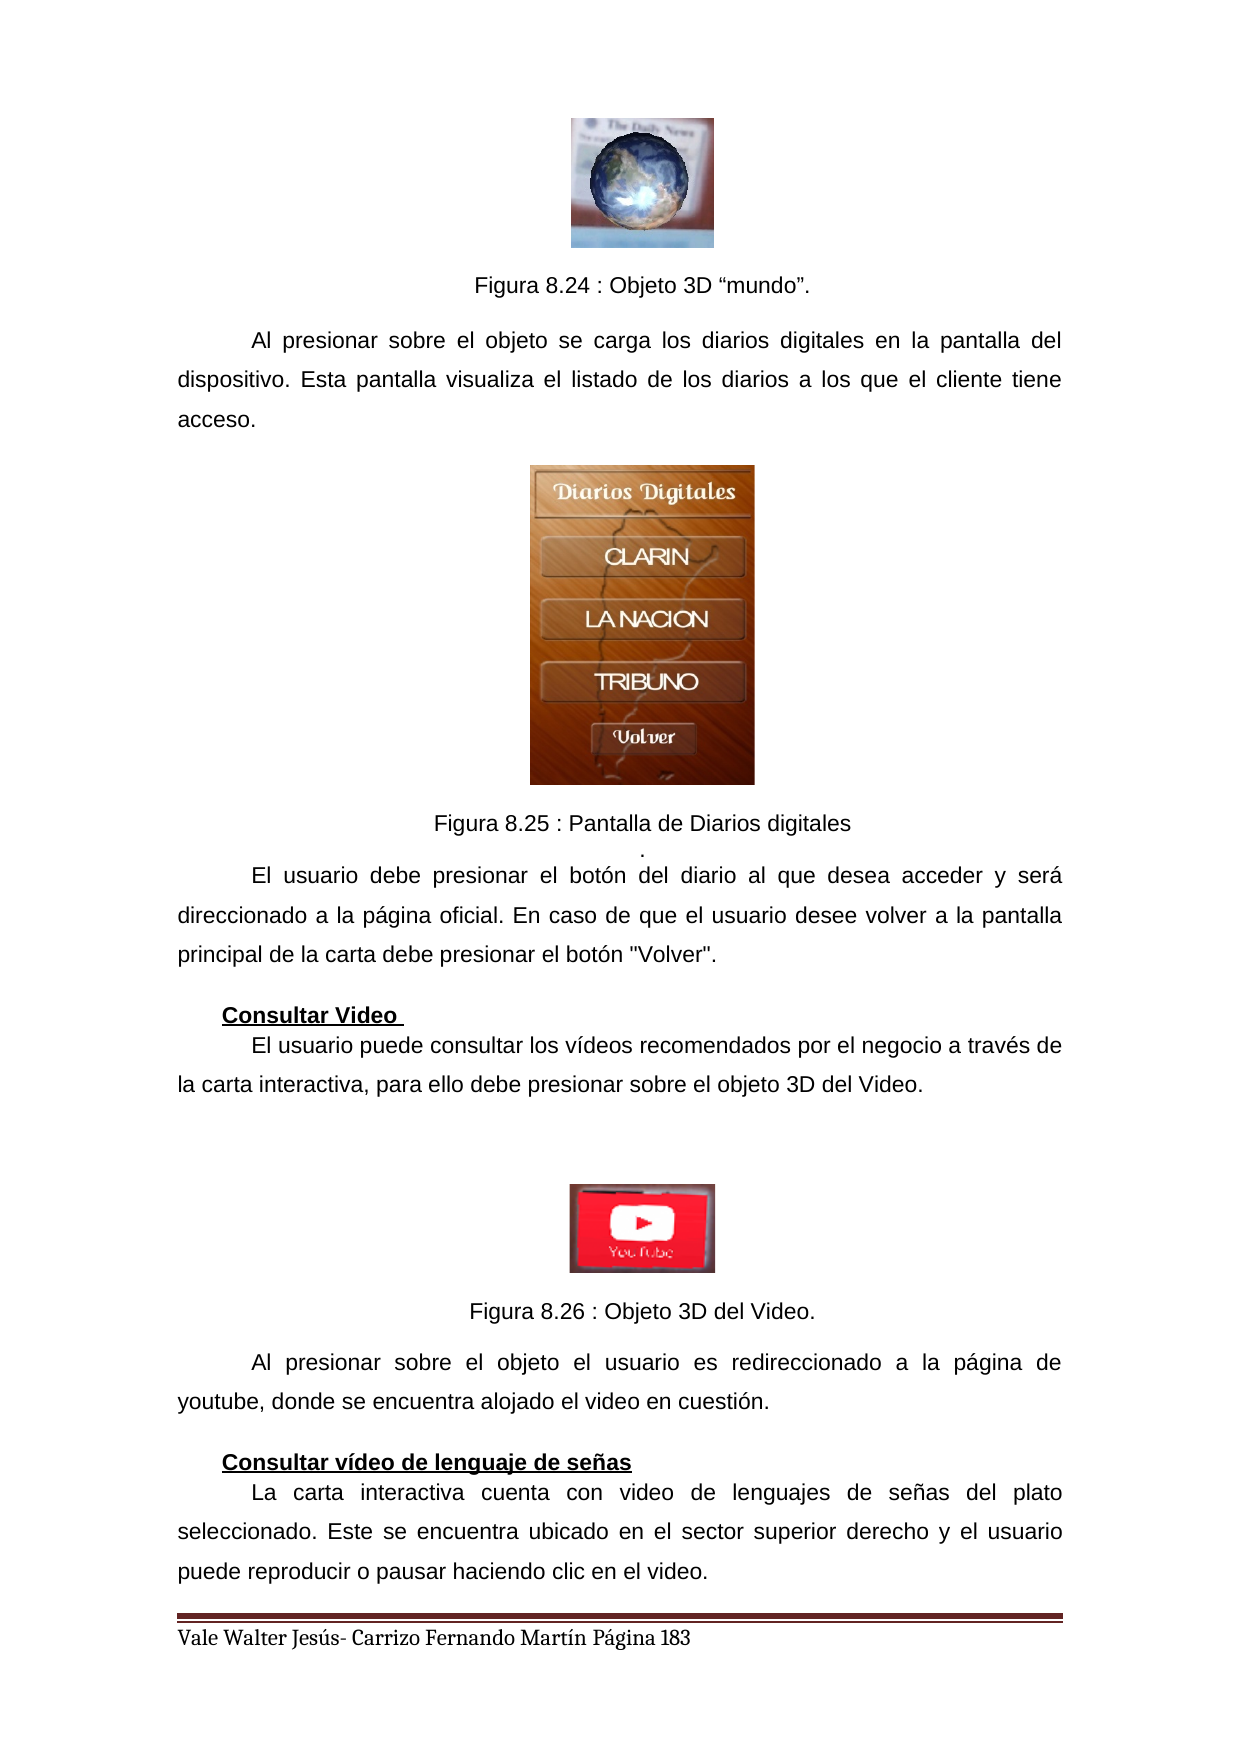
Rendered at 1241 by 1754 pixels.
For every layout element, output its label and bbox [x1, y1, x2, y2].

picture [571, 118, 714, 248]
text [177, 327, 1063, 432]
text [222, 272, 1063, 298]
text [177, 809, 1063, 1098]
picture [569, 1184, 716, 1273]
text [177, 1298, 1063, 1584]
picture [530, 465, 755, 785]
